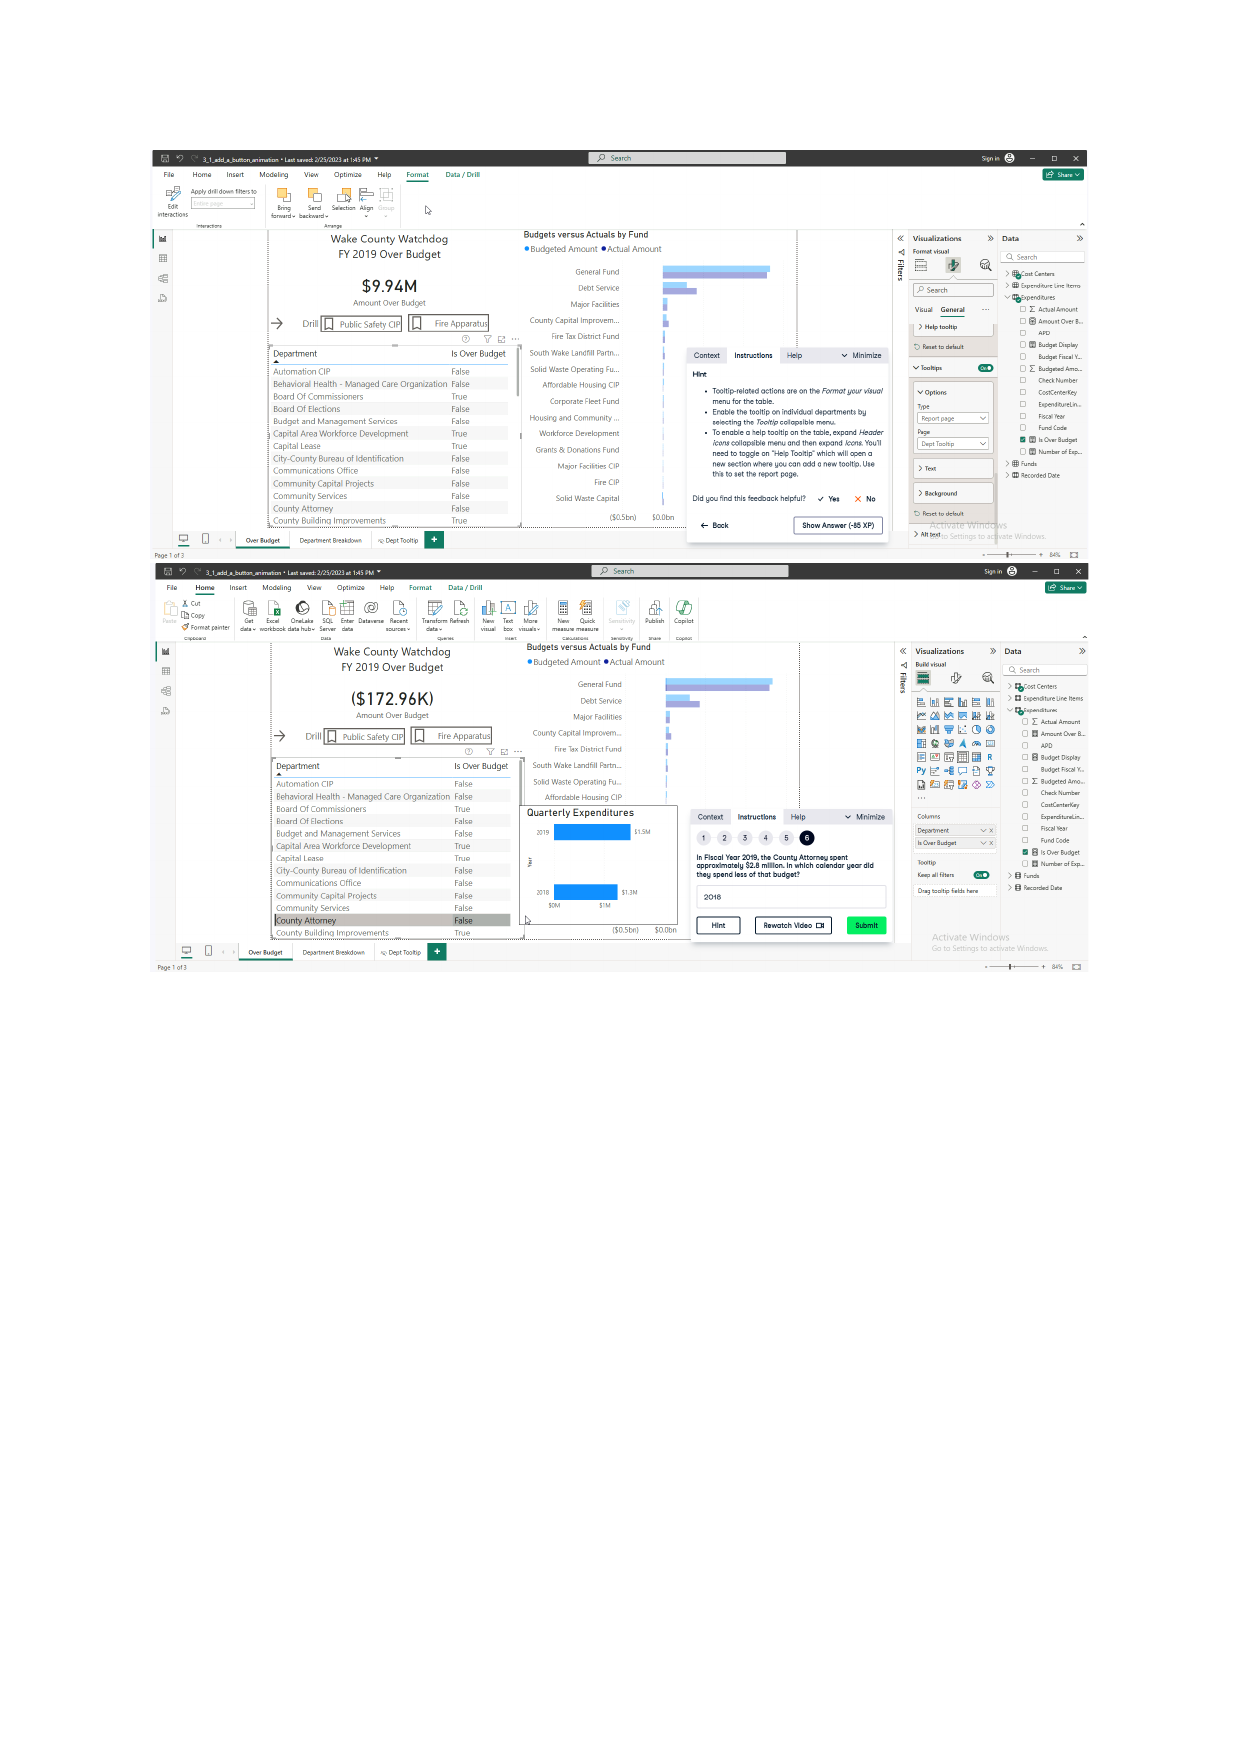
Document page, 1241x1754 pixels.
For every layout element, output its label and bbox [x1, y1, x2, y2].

picture [150, 563, 1089, 972]
picture [150, 150, 1089, 559]
